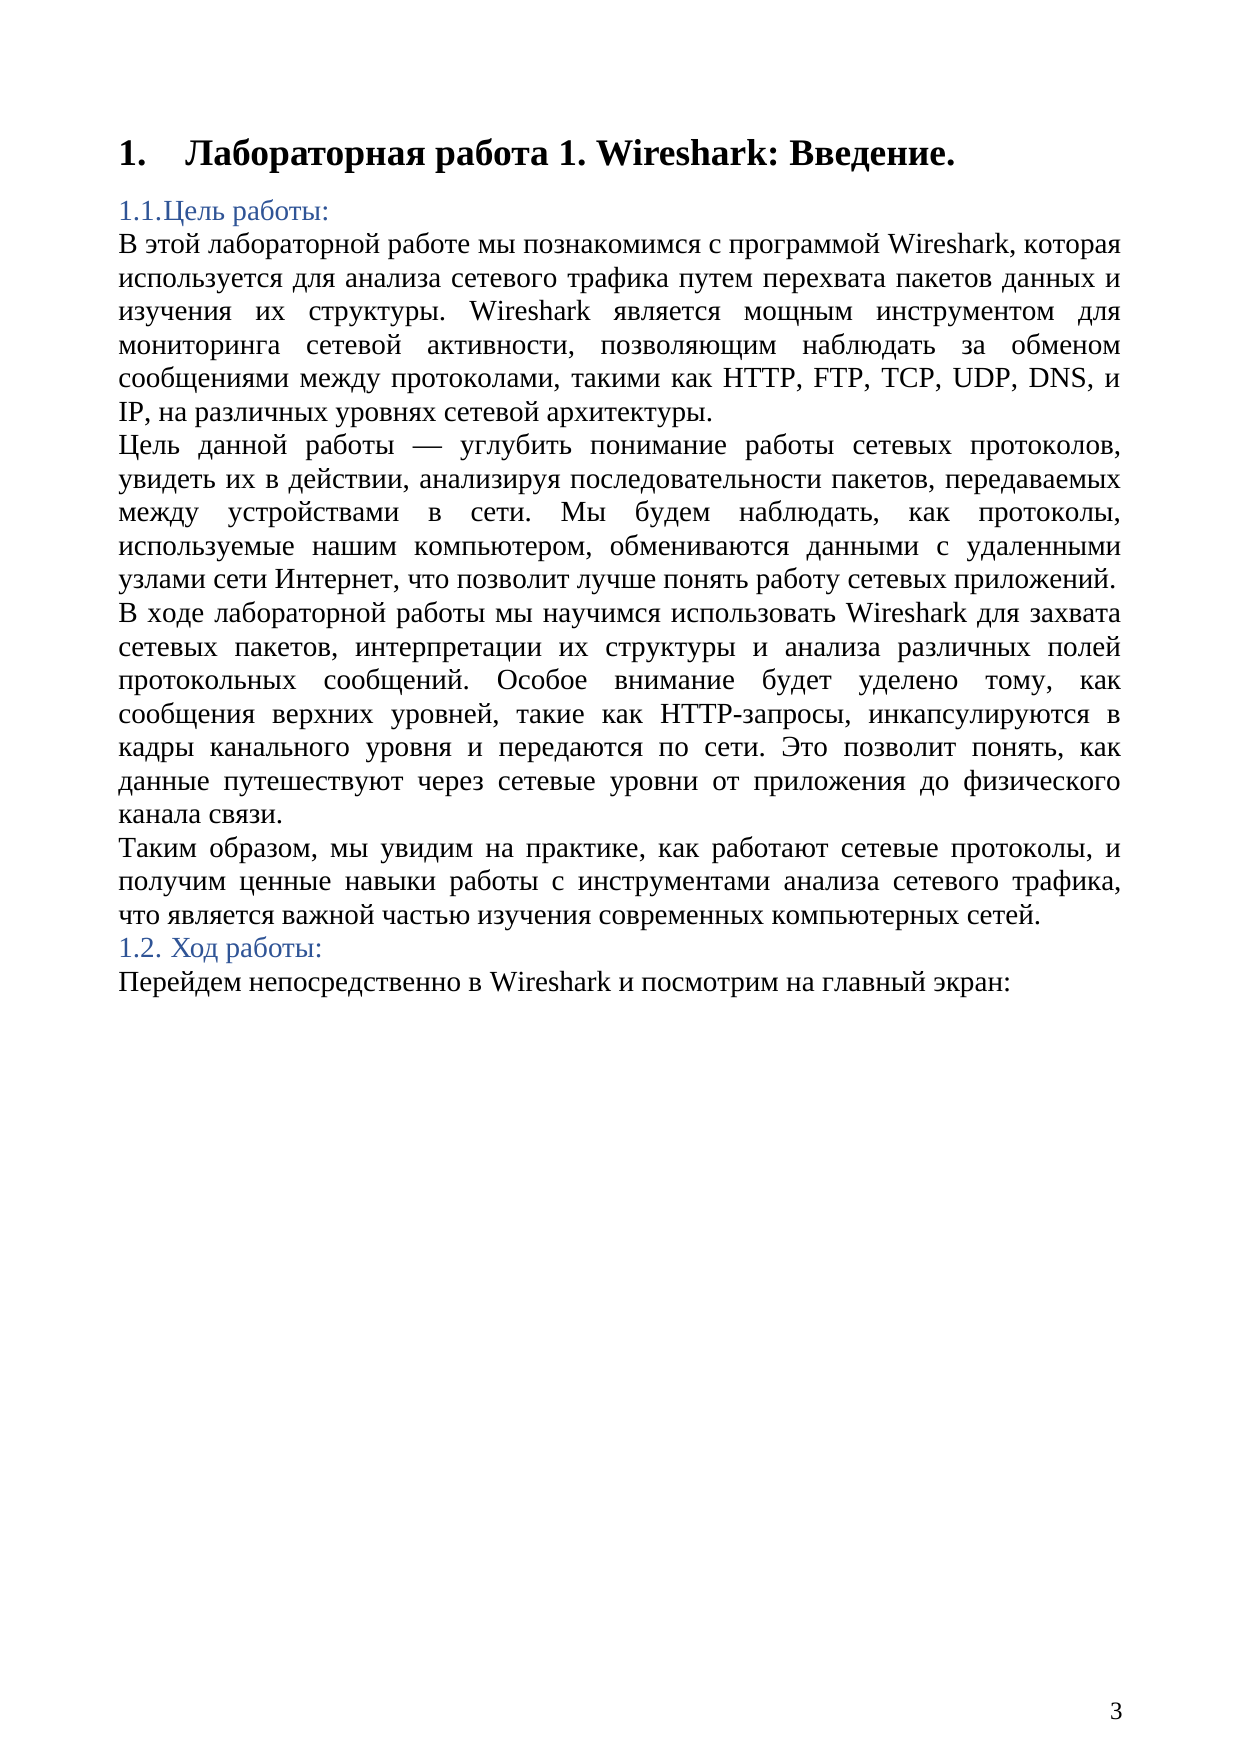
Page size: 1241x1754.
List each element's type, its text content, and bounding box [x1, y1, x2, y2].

subtitle Лабораторная работа 1. Wireshark: Введение. [118, 131, 1122, 174]
subtitle Ход работы: [118, 931, 1122, 964]
subtitle Цель работы: [118, 193, 1122, 226]
text В этой лабораторной работе мы познакомимся с программой Wireshark, которая используется для анализа сетевого трафика путем перехвата пакетов данных и изучения их структуры. Wireshark является мощным инструментом для мониторинга сетевой активности, позволяющим наблюдать за обменом сообщениями между протоколами, такими как HTTP, FTP, TCP, UDP, DNS, и IP, на различных уровнях сетевой архитектуры. [118, 226, 1122, 427]
text В ходе лабораторной работы мы научимся использовать Wireshark для захвата сетевых пакетов, интерпретации их структуры и анализа различных полей протокольных сообщений. Особое внимание будет уделено тому, как сообщения верхних уровней, такие как HTTP-запросы, инкапсулируются в кадры канального уровня и передаются по сети. Это позволит понять, как данные путешествуют через сетевые уровни от приложения до физического канала связи. [118, 595, 1122, 830]
text Перейдем непосредственно в Wireshark и посмотрим на главный экран: [118, 964, 1122, 998]
text Таким образом, мы увидим на практике, как работают сетевые протоколы, и получим ценные навыки работы с инструментами анализа сетевого трафика, что является важной частью изучения современных компьютерных сетей. [118, 830, 1122, 931]
text Цель данной работы — углубить понимание работы сетевых протоколов, увидеть их в действии, анализируя последовательности пакетов, передаваемых между устройствами в сети. Мы будем наблюдать, как протоколы, используемые нашим компьютером, обмениваются данными с удаленными узлами сети Интернет, что позволит лучше понять работу сетевых приложений. [118, 427, 1122, 595]
